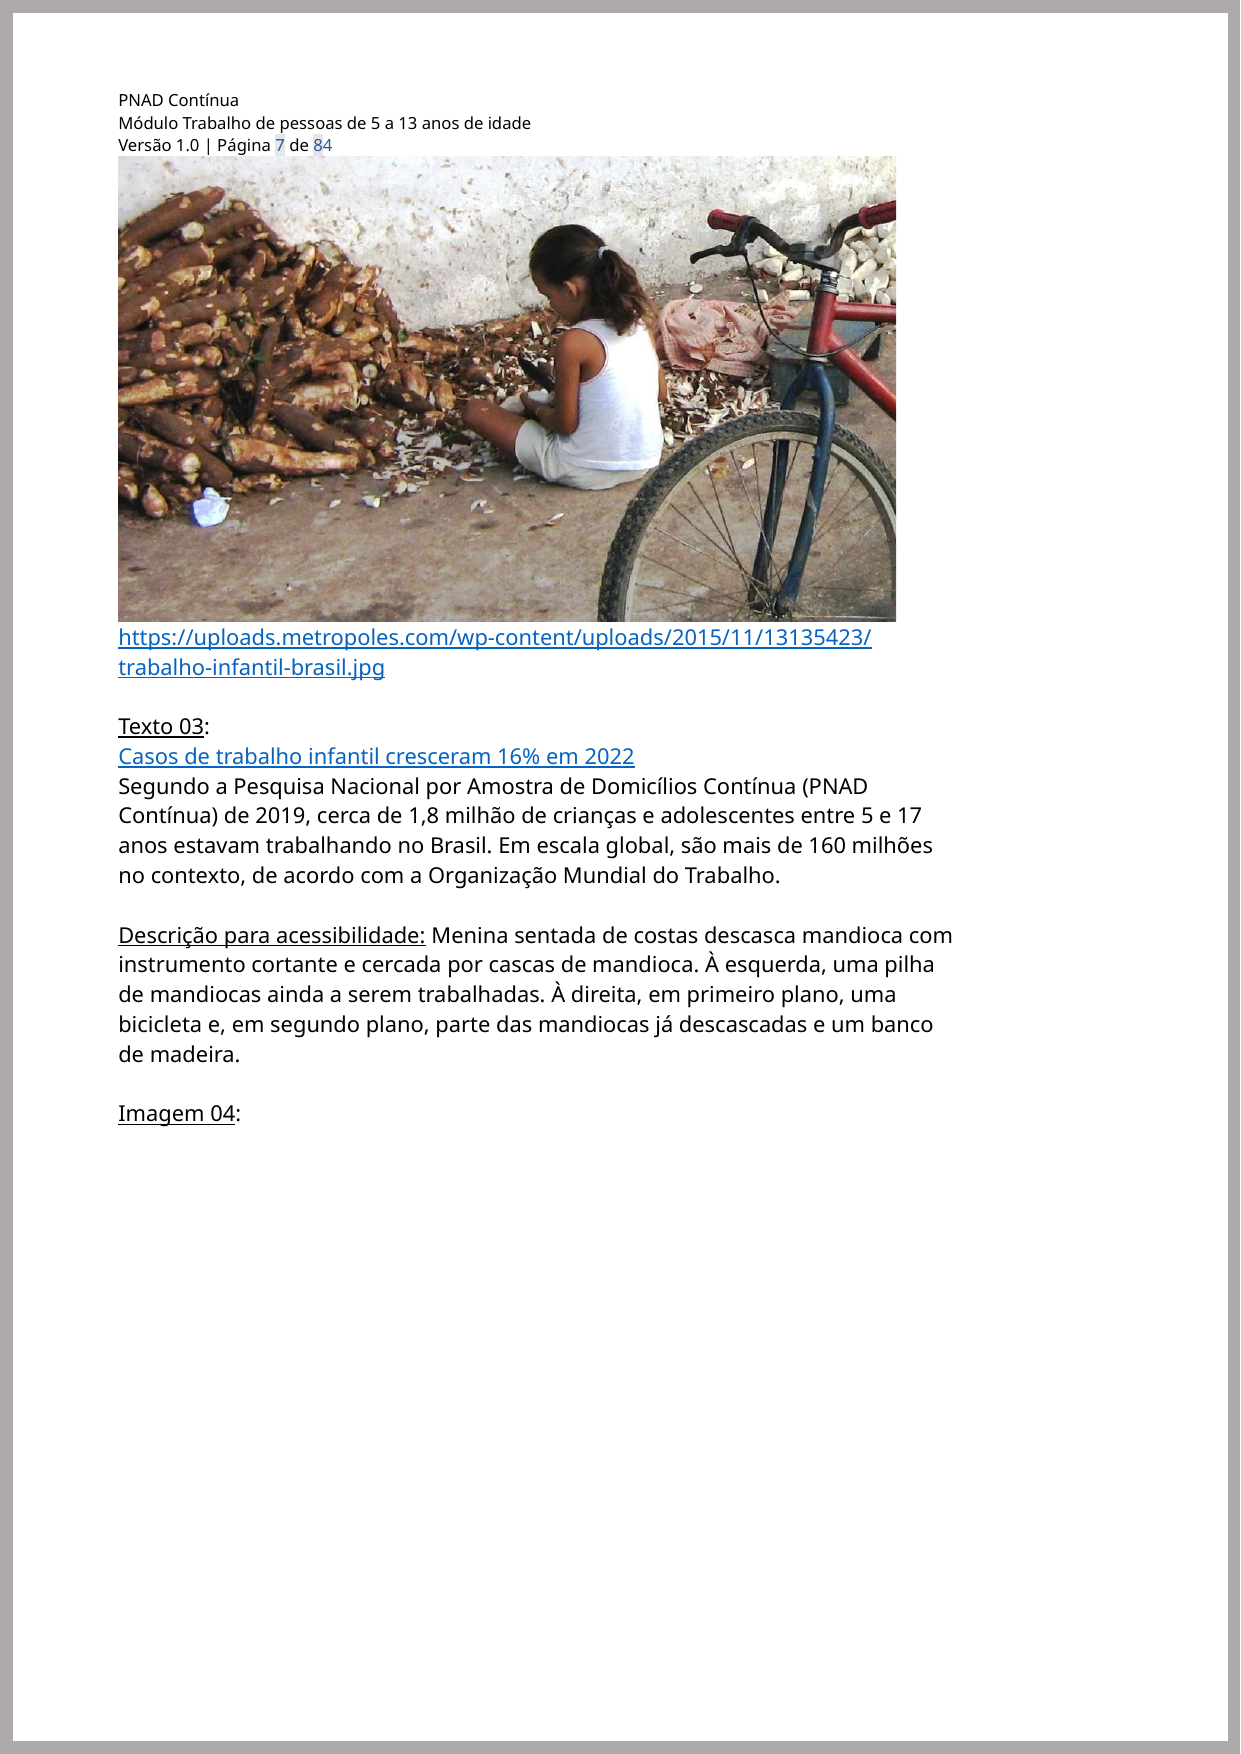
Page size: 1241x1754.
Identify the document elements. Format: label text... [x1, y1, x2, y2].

text Descrição para acessibilidade: Menina sentada de costas descasca mandioca com instrumento cortante e cercada por cascas de mandioca. À esquerda, uma pilha de mandiocas ainda a serem trabalhadas. À direita, em primeiro plano, uma bicicleta e, em segundo plano, parte das mandiocas já descascadas e um banco de madeira. [118, 920, 959, 1069]
text Texto 03: [118, 711, 959, 741]
picture [118, 156, 897, 622]
text https://uploads.metropoles.com/wp-content/uploads/2015/11/13135423/trabalho-infantil-brasil.jpg [118, 622, 959, 681]
text Imagem 04: [118, 1098, 959, 1128]
text Casos de trabalho infantil cresceram 16% em 2022 [118, 741, 959, 771]
text Segundo a Pesquisa Nacional por Amostra de Domicílios Contínua (PNAD Contínua) de 2019, cerca de 1,8 milhão de crianças e adolescentes entre 5 e 17 anos estavam trabalhando no Brasil. Em escala global, são mais de 160 milhões no contexto, de acordo com a Organização Mundial do Trabalho. [118, 771, 959, 890]
